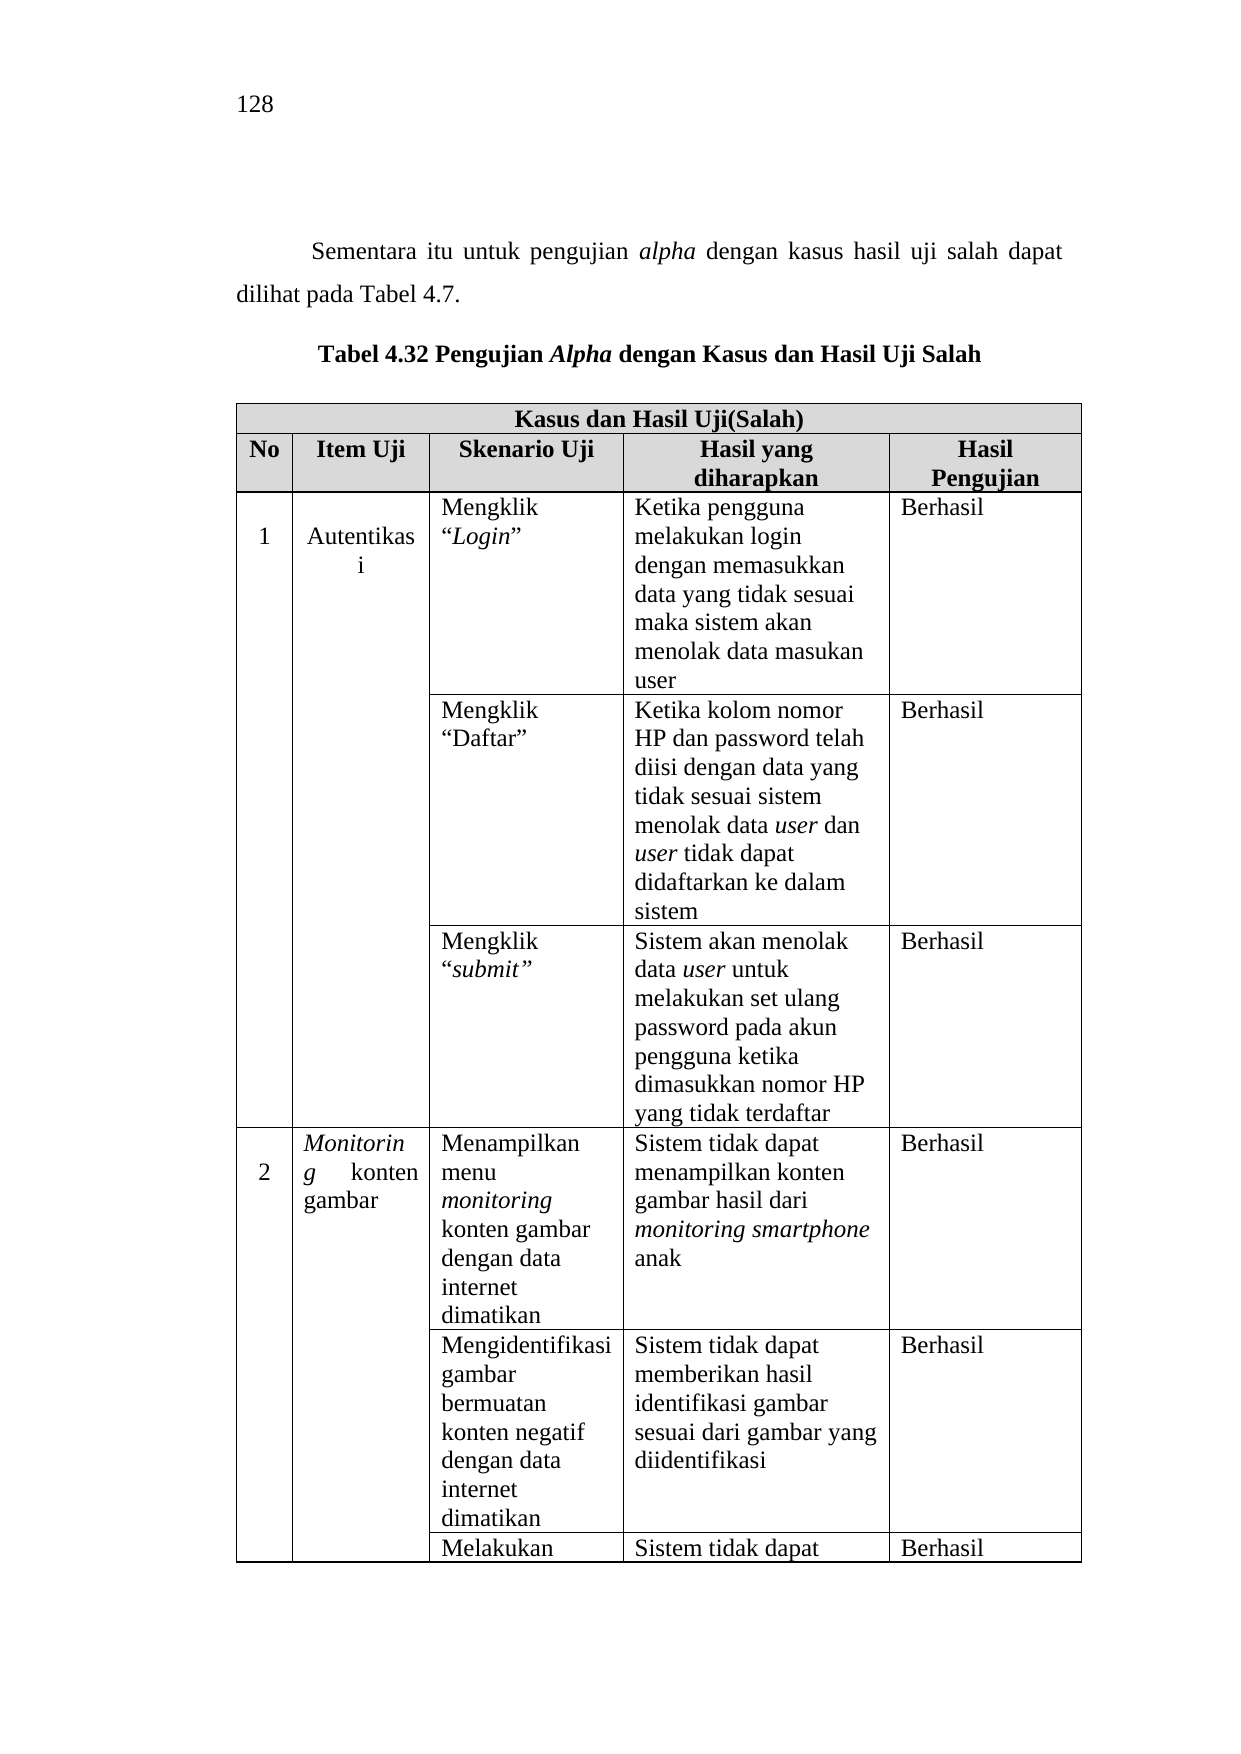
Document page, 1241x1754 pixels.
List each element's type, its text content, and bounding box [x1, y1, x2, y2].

table_cell Hasil Pengujian [890, 434, 1081, 491]
table_cell 2 [237, 1128, 292, 1561]
table_cell Berhasil [890, 1128, 1081, 1329]
table_cell Mengklik “Login” [430, 493, 623, 694]
table_cell Berhasil [890, 493, 1081, 694]
table_cell Mengidentifikasi gambar bermuatan konten negatif dengan data internet dimatikan [430, 1330, 623, 1532]
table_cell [624, 1533, 889, 1561]
table_cell Sistem akan menolak data user untuk melakukan set ulang password pada akun pengguna ketika dimasukkan nomor HP yang tidak terdaftar [624, 926, 889, 1127]
table_cell Mengklik “Daftar” [430, 695, 623, 925]
table_cell Sistem tidak dapat memberikan hasil identifikasi gambar sesuai dari gambar yang diidentifikasi [624, 1330, 889, 1532]
table_cell Sistem tidak dapat menampilkan konten gambar hasil dari monitoring smartphone anak [624, 1128, 889, 1329]
table_cell No [237, 434, 292, 491]
table_cell Ketika kolom nomor HP dan password telah diisi dengan data yang tidak sesuai sistem menolak data user dan user tidak dapat didaftarkan ke dalam sistem [624, 695, 889, 925]
table_cell Menampilkan menu monitoring konten gambar dengan data internet dimatikan [430, 1128, 623, 1329]
table_cell Monitoring konten gambar [293, 1128, 429, 1561]
table_cell Ketika pengguna melakukan login dengan memasukkan data yang tidak sesuai maka sistem akan menolak data masukan user [624, 493, 889, 694]
table_cell Berhasil [890, 695, 1081, 925]
table_cell Mengklik “submit” [430, 926, 623, 1127]
table_header Kasus dan Hasil Uji(Salah) [237, 404, 1081, 433]
table_cell Hasil yang diharapkan [624, 434, 889, 491]
table_cell Skenario Uji [430, 434, 623, 491]
table_cell Berhasil [890, 926, 1081, 1127]
table_cell Autentikasi [293, 493, 429, 1127]
table_cell 1 [237, 493, 292, 1127]
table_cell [430, 1533, 623, 1561]
text Sementara itu untuk pengujian alpha dengan kasus hasil uji salah dapat dilihat pada Tabel 4.7. [236, 236, 1063, 308]
table_cell Berhasil [890, 1533, 1081, 1561]
table_cell Berhasil [890, 1330, 1081, 1532]
table_cell Item Uji [293, 434, 429, 491]
